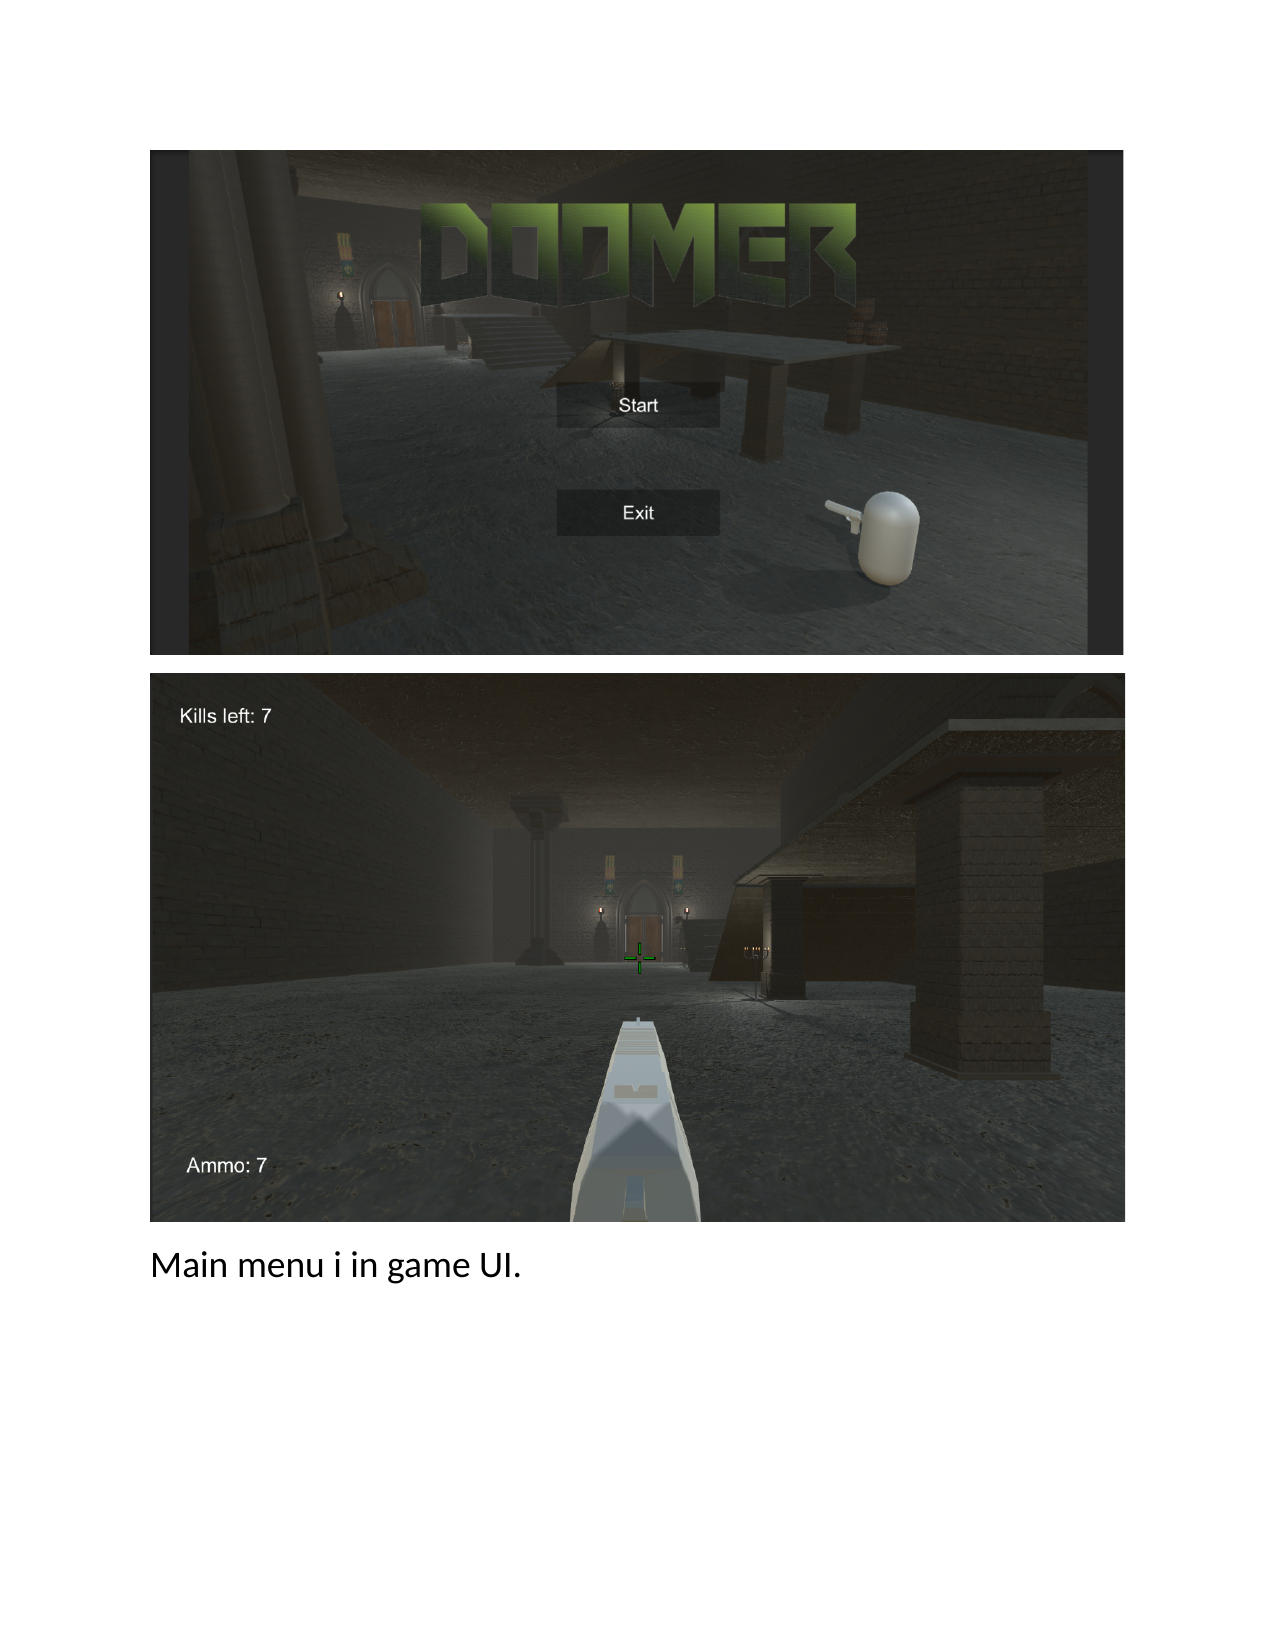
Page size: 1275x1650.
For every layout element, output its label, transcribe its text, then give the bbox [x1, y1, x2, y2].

text Main menu i in game UI. [150, 1241, 1125, 1287]
picture [150, 673, 1125, 1222]
picture [150, 150, 1124, 655]
